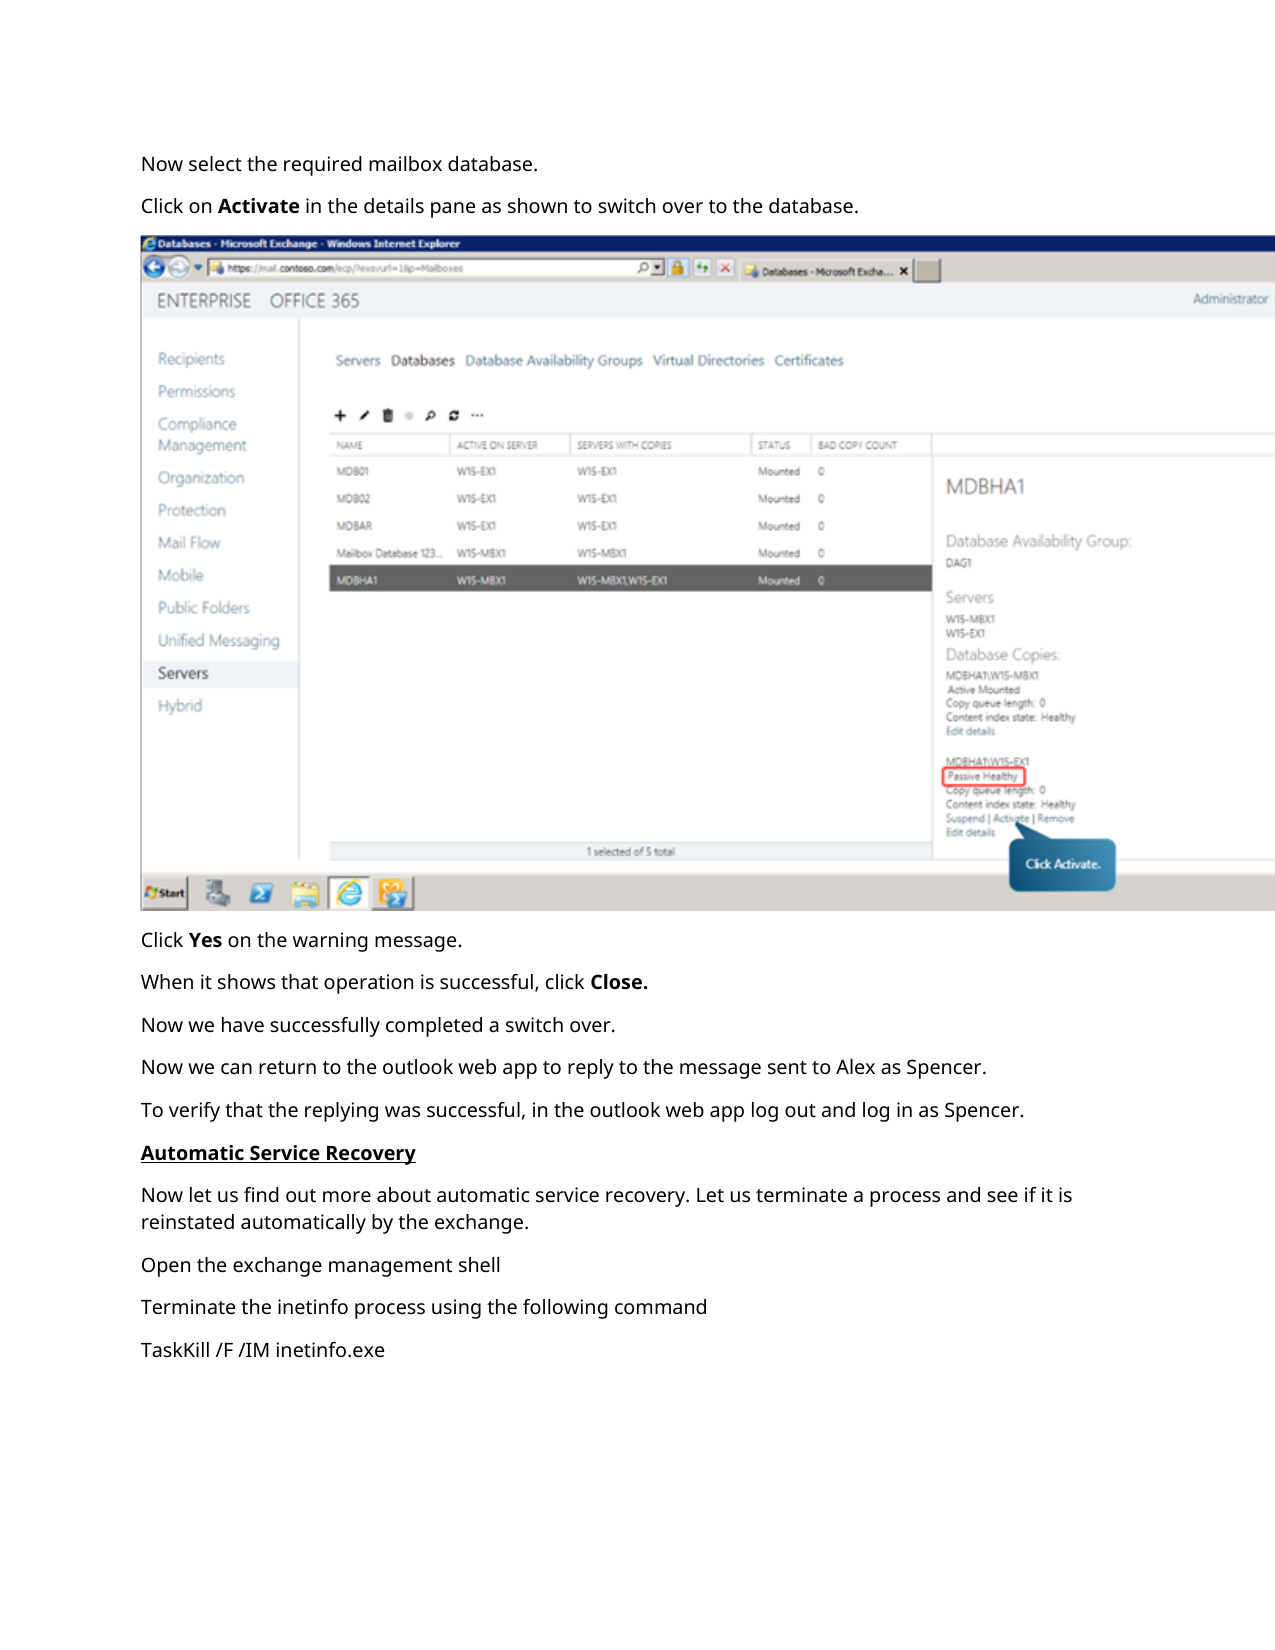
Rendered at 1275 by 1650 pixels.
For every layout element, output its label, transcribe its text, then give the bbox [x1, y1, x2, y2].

text Now we have successfully completed a switch over. [141, 1011, 1125, 1038]
text Click on Activate in the details pane as shown to switch over to the database. [141, 193, 1125, 219]
text Now let us find out more about automatic service recovery. Let us terminate a process and see if it is reinstated automatically by the exchange. [141, 1181, 1125, 1235]
text Now we can return to the outlook web app to reply to the message sent to Alex as Spencer. [141, 1054, 1125, 1081]
text Automatic Service Recovery [141, 1139, 1125, 1166]
text Click Yes on the warning message. [141, 926, 1125, 953]
text TaskKill /F /IM inetinfo.exe [141, 1336, 1125, 1363]
text Terminate the inetinfo process using the following command [141, 1294, 1125, 1321]
text To verify that the replying was successful, in the outlook web app log out and log in as Spencer. [141, 1096, 1125, 1123]
picture [140, 235, 1275, 911]
text Open the exchange management shell [141, 1251, 1125, 1278]
text Now select the required mailbox database. [141, 150, 1125, 177]
text When it shows that operation is successful, click Close. [141, 968, 1125, 995]
